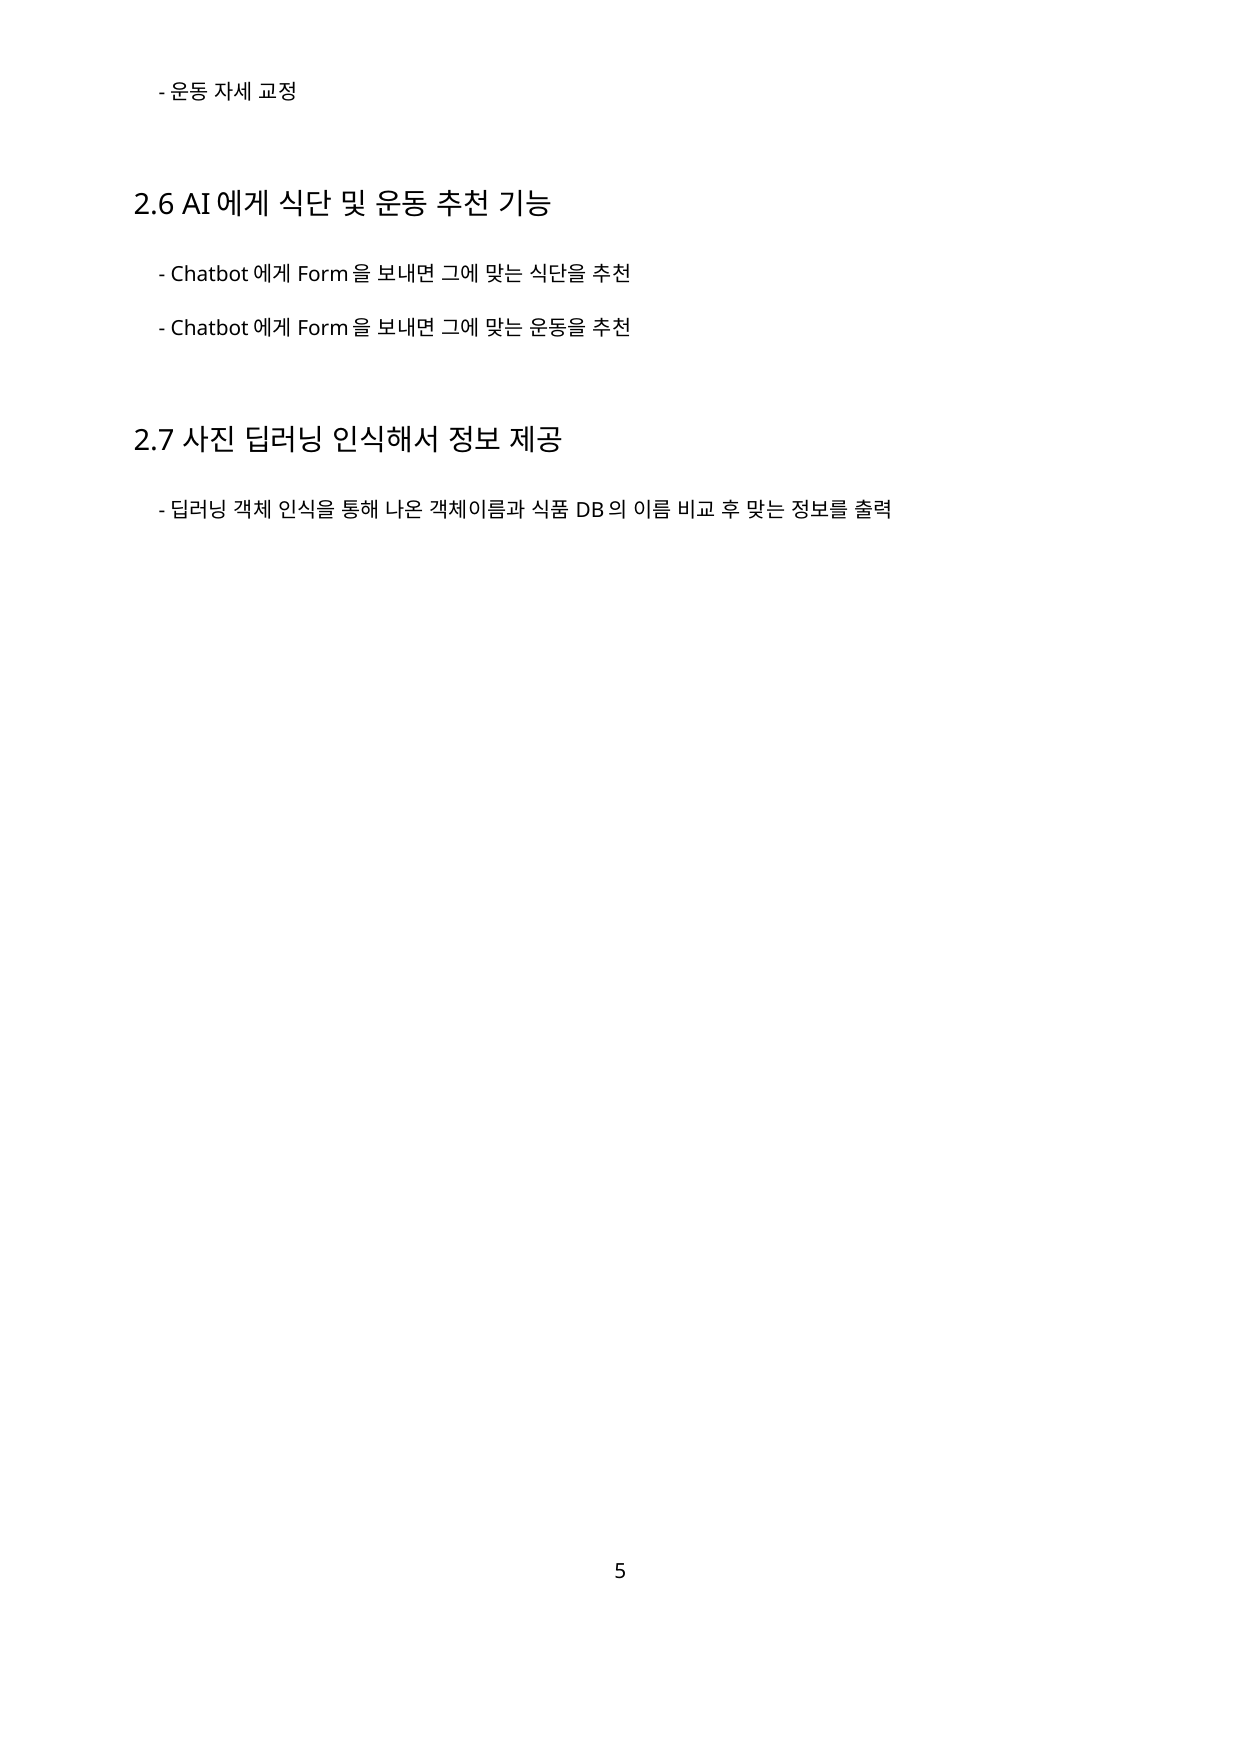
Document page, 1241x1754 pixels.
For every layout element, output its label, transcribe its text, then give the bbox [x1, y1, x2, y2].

text 2.7 사진 딥러닝 인식해서 정보 제공 [75, 417, 1165, 459]
text 2.6 AI에게 식단 및 운동 추천 기능 [75, 181, 1165, 223]
text - Chatbot에게 Form을 보내면 그에 맞는 식단을 추천 [75, 257, 1165, 287]
text - 딥러닝 객체 인식을 통해 나온 객체이름과 식품 DB의 이름 비교 후 맞는 정보를 출력 [75, 493, 1165, 523]
text - Chatbot에게 Form을 보내면 그에 맞는 운동을 추천 [75, 311, 1165, 342]
text - 운동 자세 교정 [75, 75, 1165, 105]
